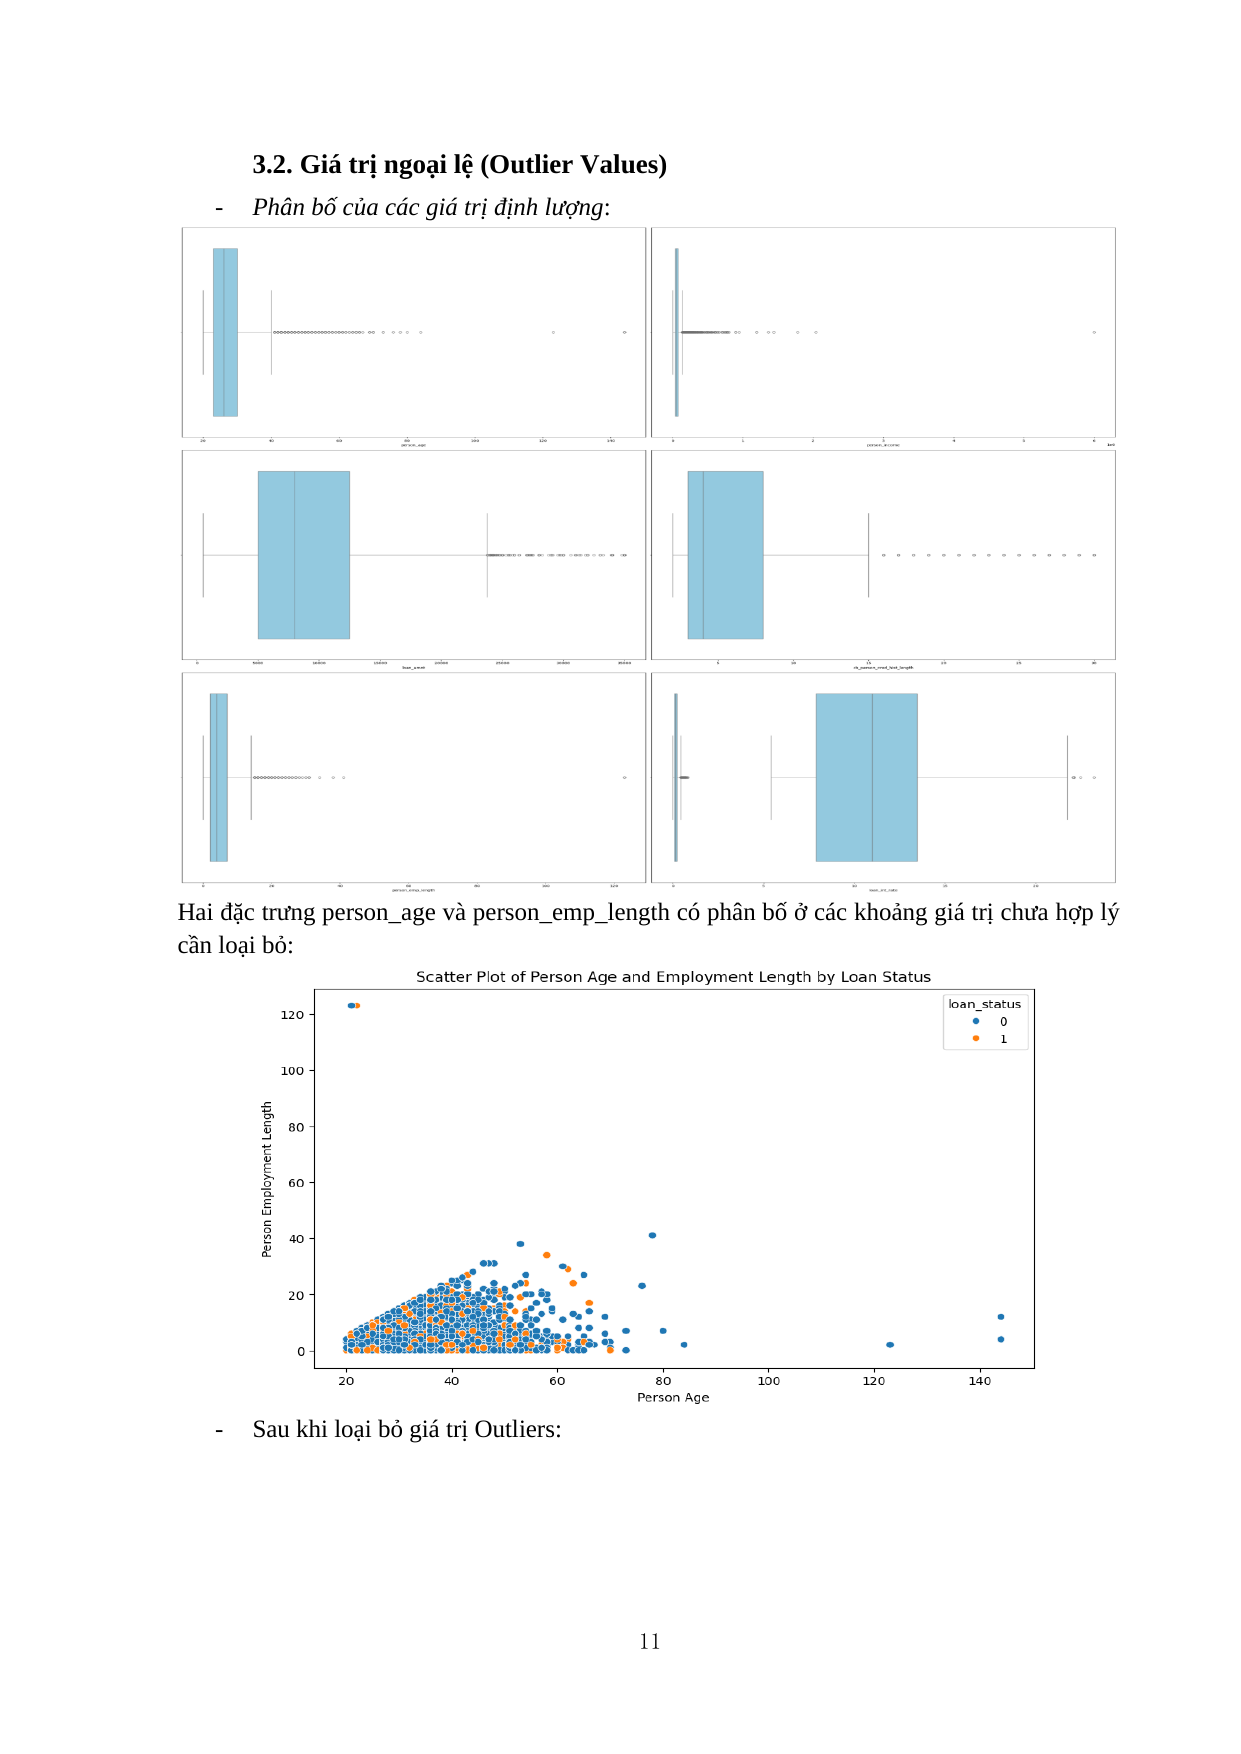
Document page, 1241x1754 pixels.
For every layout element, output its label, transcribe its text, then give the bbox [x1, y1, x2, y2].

subtitle 3.2. Giá trị ngoại lệ (Outlier Values) [177, 148, 1122, 179]
text Hai đặc trưng person_age và person_emp_length có phân bố ở các khoảng giá trị chưa hợp lý cần loại bỏ: [177, 897, 1122, 959]
list Sau khi loại bỏ giá trị Outliers: [215, 1414, 1122, 1443]
list Phân bố của các giá trị định lượng: [215, 192, 1122, 221]
picture [177, 225, 1118, 894]
picture [252, 963, 1042, 1411]
